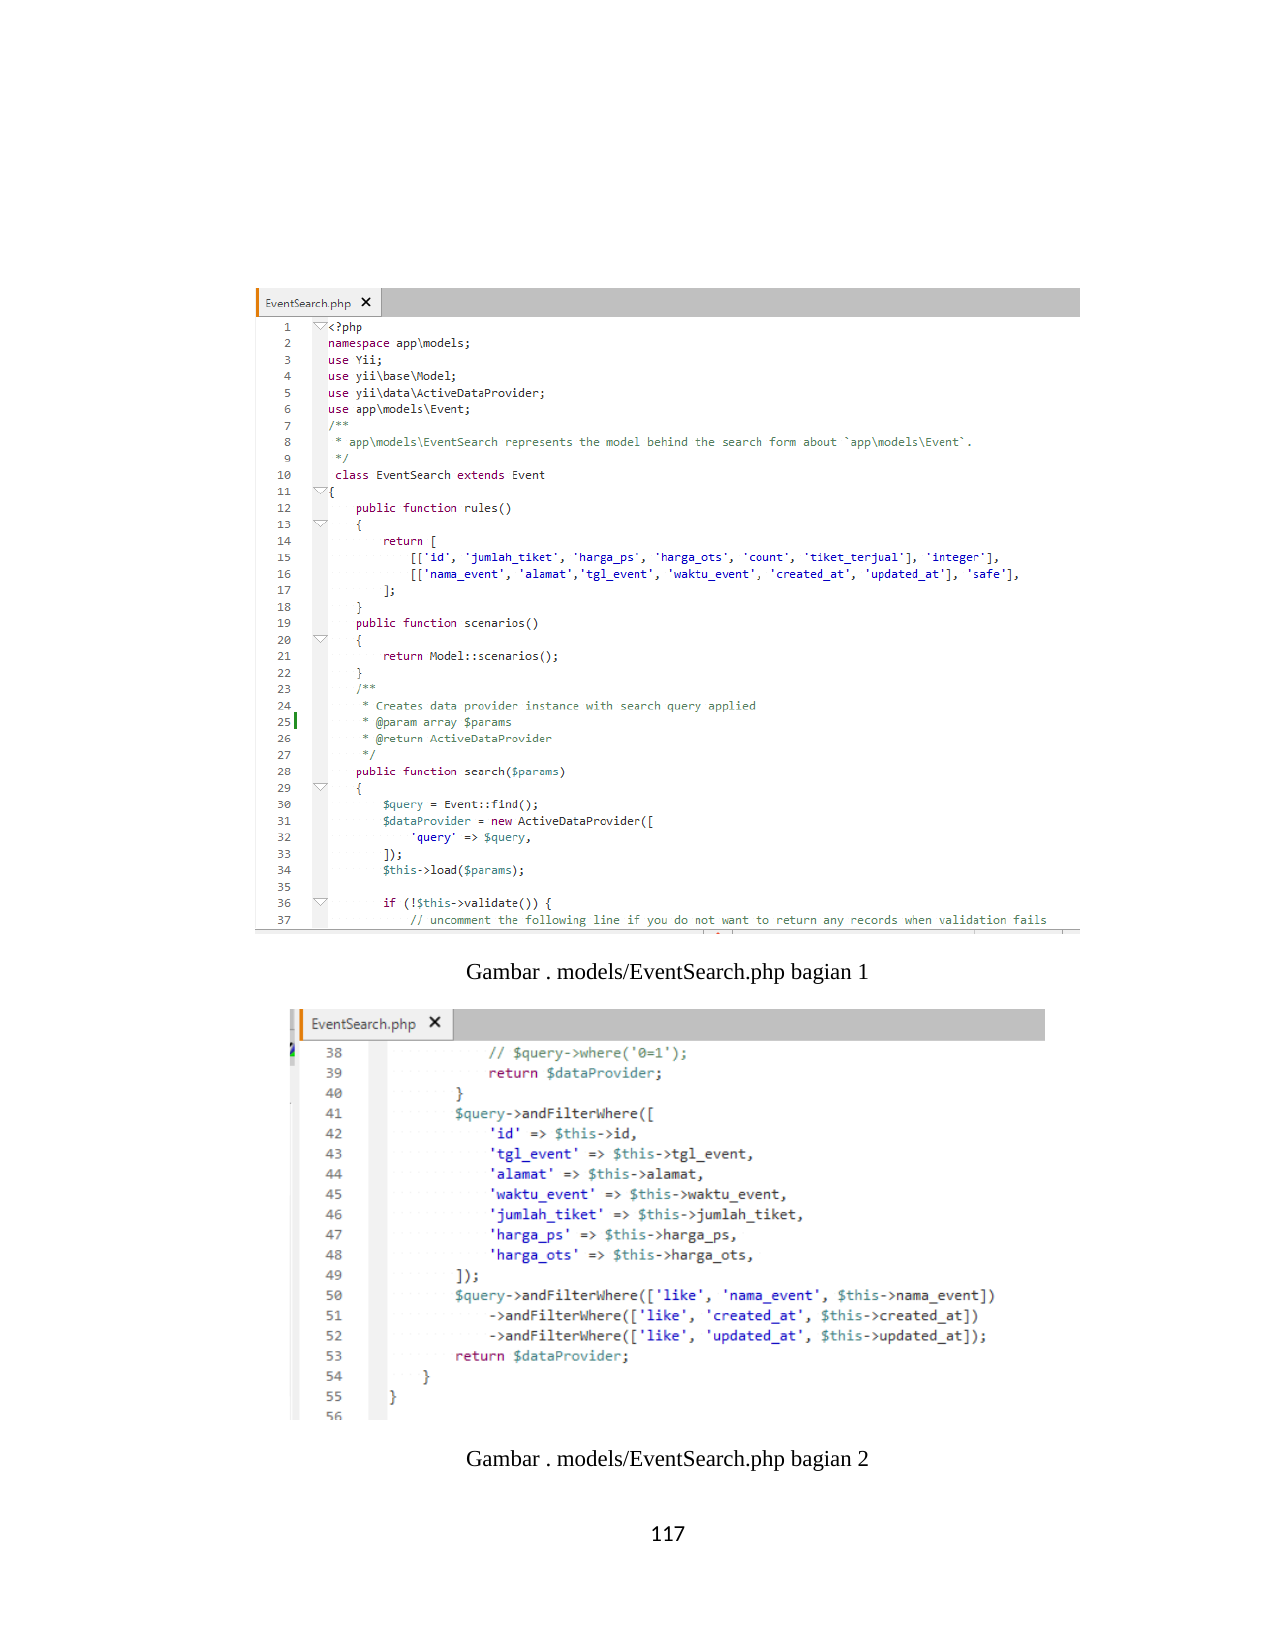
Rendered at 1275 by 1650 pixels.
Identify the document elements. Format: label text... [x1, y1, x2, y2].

text Gambar . models/EventSearch.php bagian 2 [237, 1445, 1098, 1471]
picture [289, 1009, 1045, 1420]
text Gambar . models/EventSearch.php bagian 1 [237, 958, 1098, 985]
picture [255, 288, 1080, 934]
